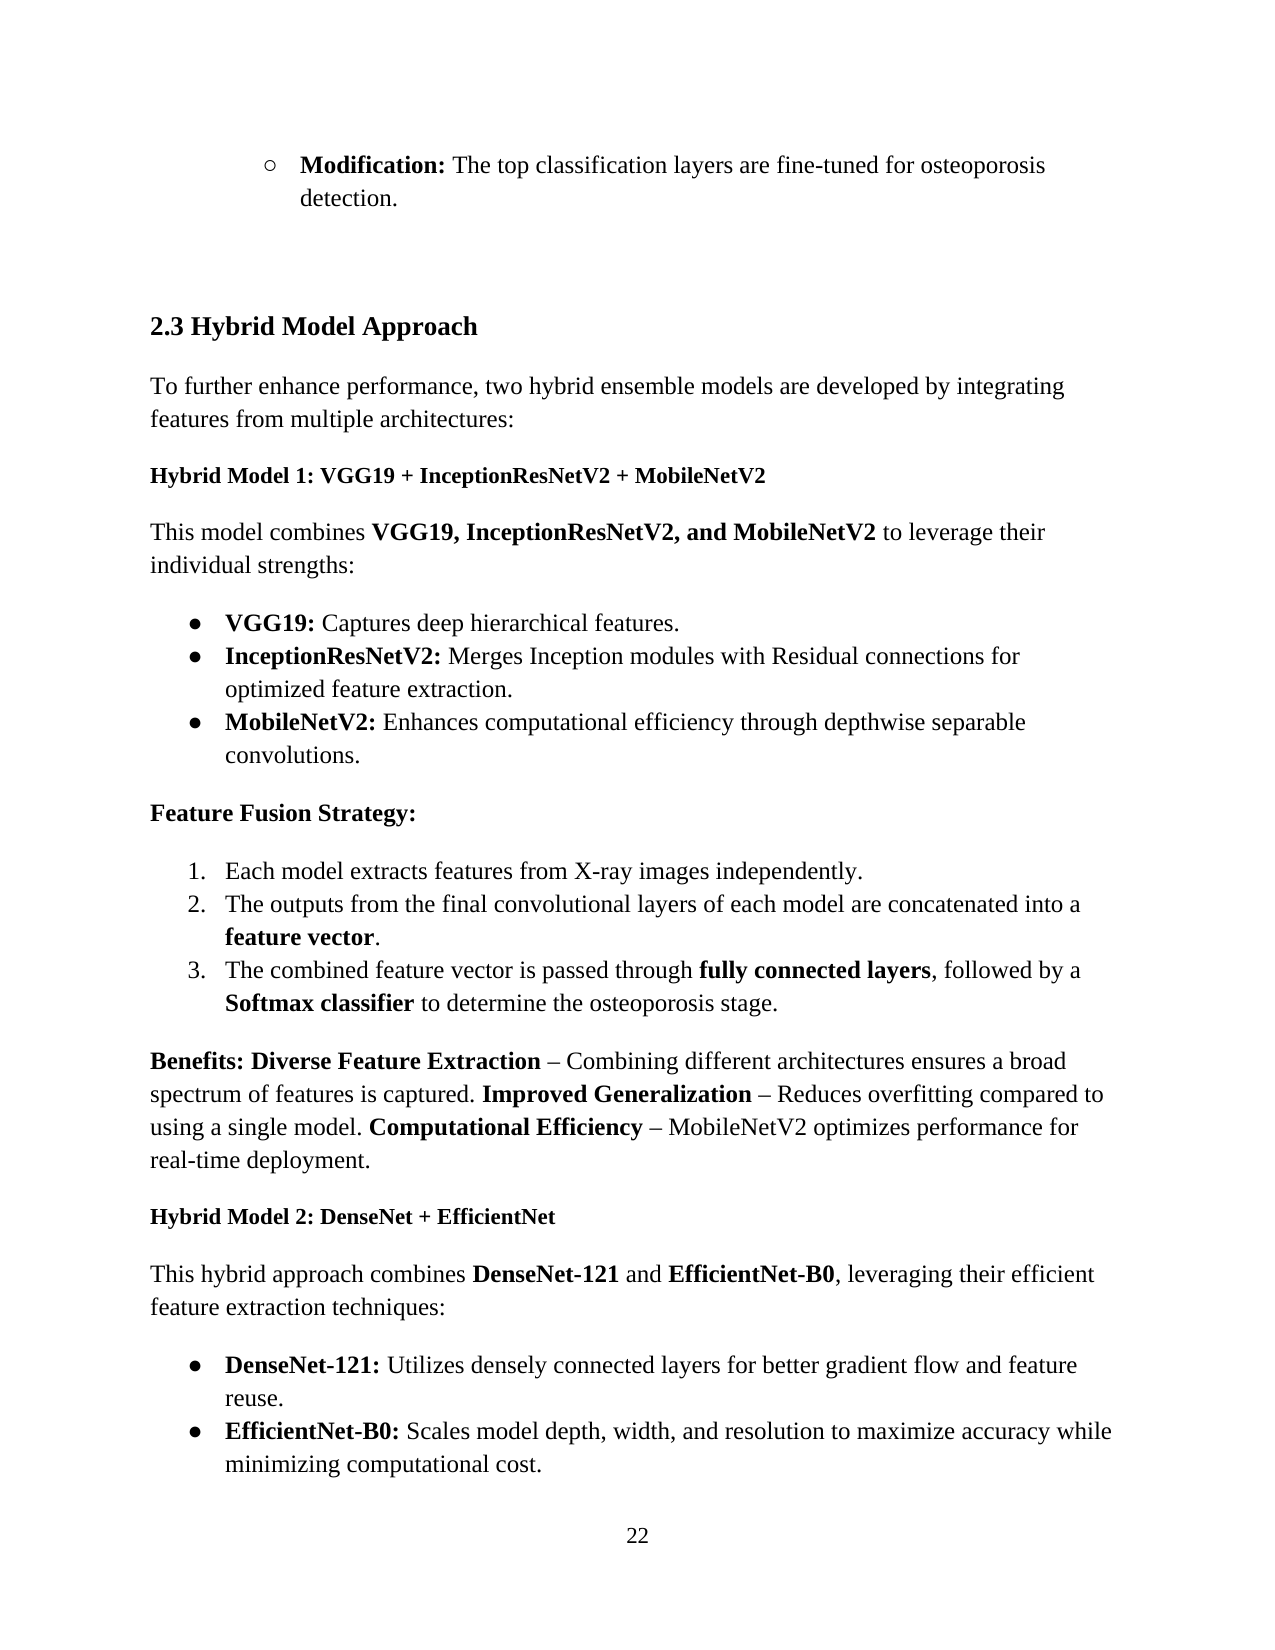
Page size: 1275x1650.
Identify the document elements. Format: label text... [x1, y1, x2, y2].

text Benefits: Diverse Feature Extraction – Combining different architectures ensures a broad spectrum of features is captured. Improved Generalization – Reduces overfitting compared to using a single model. Computational Efficiency – MobileNetV2 optimizes performance for real-time deployment. [150, 1046, 1125, 1174]
list DenseNet-121: Utilizes densely connected layers for better gradient flow and feature reuse. [187, 1350, 1125, 1411]
text To further enhance performance, two hybrid ensemble models are developed by integrating features from multiple architectures: [150, 371, 1125, 433]
list Each model extracts features from X-ray images independently. [187, 856, 1125, 885]
list InceptionResNetV2: Merges Inception modules with Residual connections for optimized feature extraction. [187, 641, 1125, 703]
text This hybrid approach combines DenseNet-121 and EfficientNet-B0, leveraging their efficient feature extraction techniques: [150, 1259, 1125, 1320]
list The combined feature vector is passed through fully connected layers, followed by a Softmax classifier to determine the osteoporosis stage. [187, 955, 1125, 1017]
text Feature Fusion Strategy: [150, 798, 1125, 827]
subtitle Hybrid Model 1: VGG19 + InceptionResNetV2 + MobileNetV2 [150, 462, 1125, 488]
list Modification: The top classification layers are fine-tuned for osteoporosis detection. [262, 150, 1125, 212]
list MobileNetV2: Enhances computational efficiency through depthwise separable convolutions. [187, 707, 1125, 769]
subtitle Hybrid Model 2: DenseNet + EfficientNet [150, 1203, 1125, 1230]
list EfficientNet-B0: Scales model depth, width, and resolution to maximize accuracy while minimizing computational cost. [187, 1416, 1125, 1477]
text This model combines VGG19, InceptionResNetV2, and MobileNetV2 to leverage their individual strengths: [150, 517, 1125, 579]
list VGG19: Captures deep hierarchical features. [187, 608, 1125, 637]
list The outputs from the final convolutional layers of each model are concatenated into a feature vector. [187, 889, 1125, 951]
subtitle 2.3 Hybrid Model Approach [150, 310, 1125, 341]
